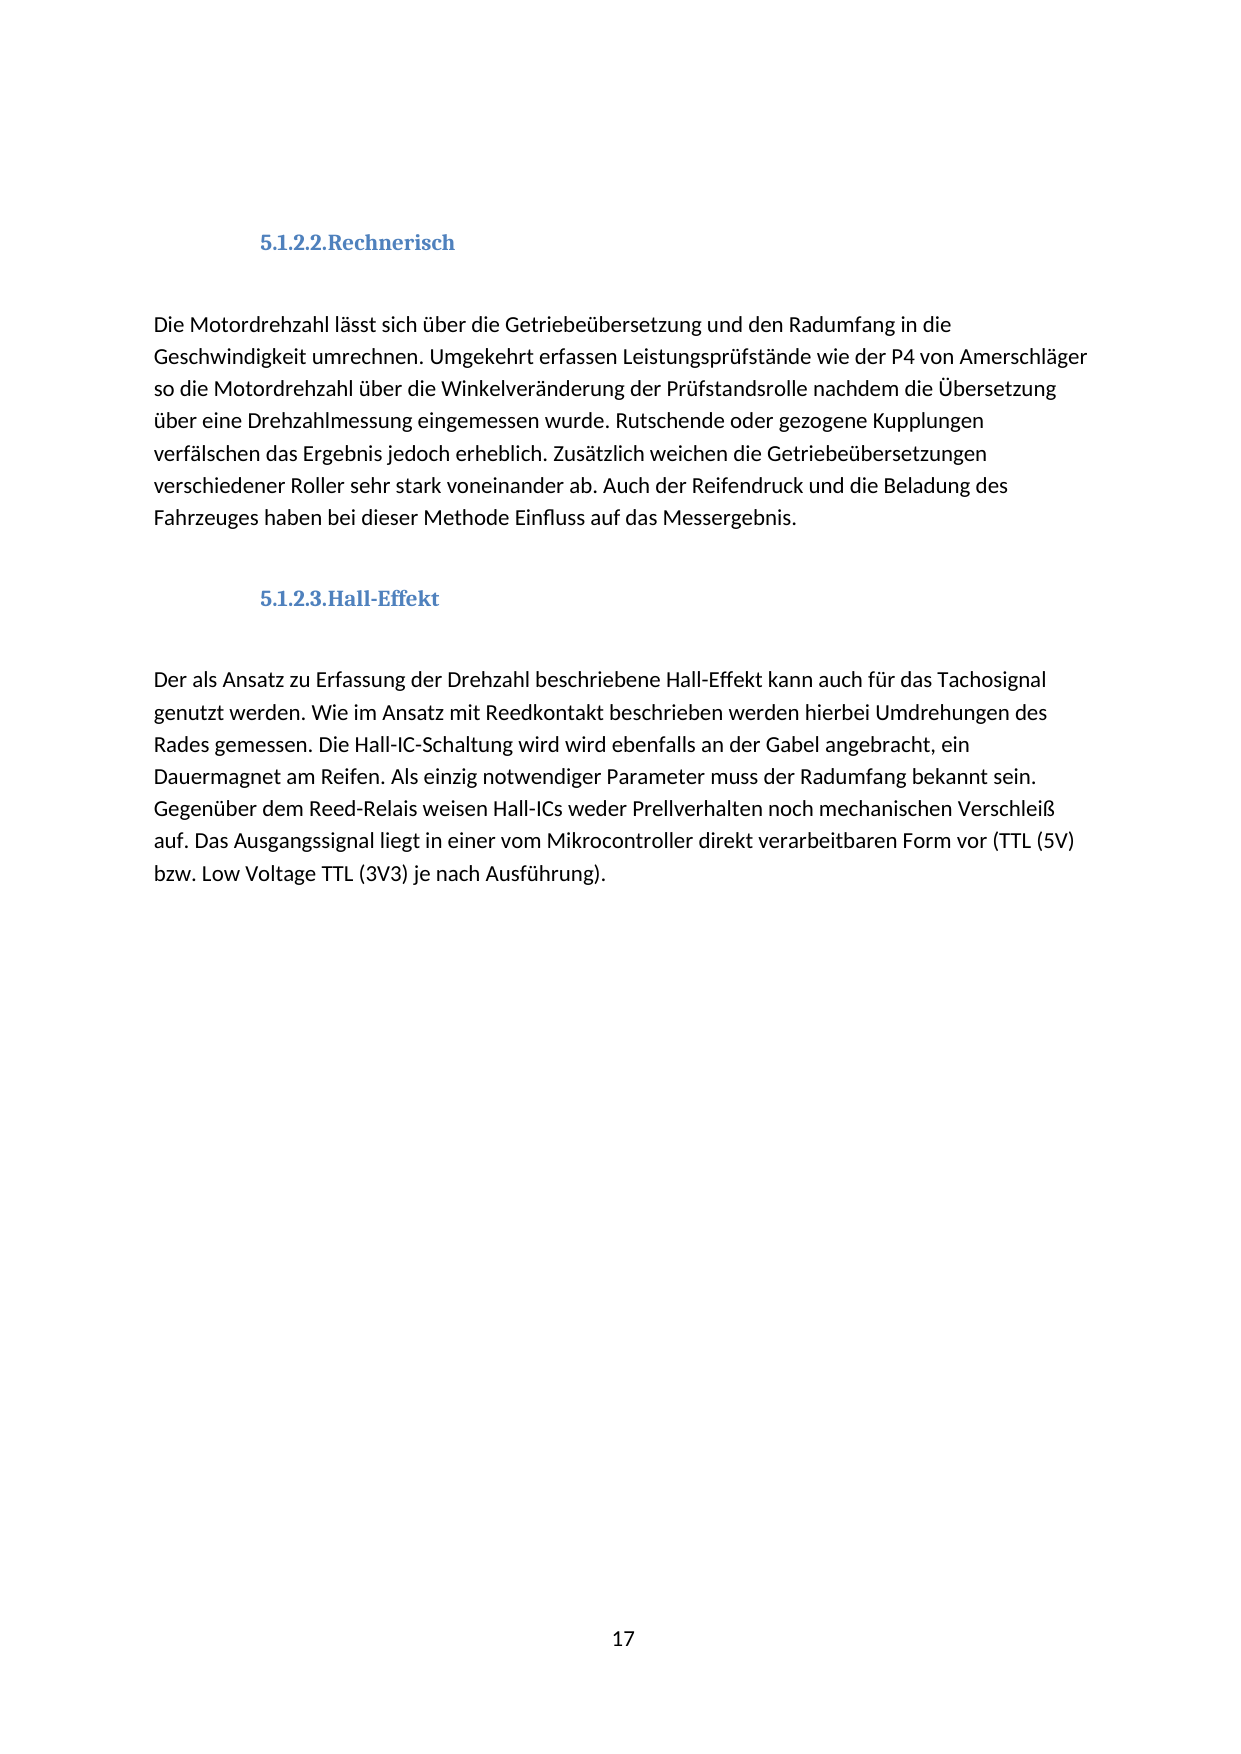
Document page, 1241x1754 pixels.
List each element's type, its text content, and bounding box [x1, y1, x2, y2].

text Die Motordrehzahl lässt sich über die Getriebeübersetzung und den Radumfang in die Geschwindigkeit umrechnen. Umgekehrt erfassen Leistungsprüfstände wie der P4 von Amerschläger so die Motordrehzahl über die Winkelveränderung der Prüfstandsrolle nachdem die Übersetzung über eine Drehzahlmessung eingemessen wurde. Rutschende oder gezogene Kupplungen verfälschen das Ergebnis jedoch erheblich. Zusätzlich weichen die Getriebeübersetzungen verschiedener Roller sehr stark voneinander ab. Auch der Reifendruck und die Beladung des Fahrzeuges haben bei dieser Methode Einfluss auf das Messergebnis. [153, 310, 1093, 531]
subtitle Rechnerisch [260, 230, 1093, 256]
subtitle Hall-Effekt [260, 585, 1093, 612]
text Der als Ansatz zu Erfassung der Drehzahl beschriebene Hall-Effekt kann auch für das Tachosignal genutzt werden. Wie im Ansatz mit Reedkontakt beschrieben werden hierbei Umdrehungen des Rades gemessen. Die Hall-IC-Schaltung wird wird ebenfalls an der Gabel angebracht, ein Dauermagnet am Reifen. Als einzig notwendiger Parameter muss der Radumfang bekannt sein. Gegenüber dem Reed-Relais weisen Hall-ICs weder Prellverhalten noch mechanischen Verschleiß auf. Das Ausgangssignal liegt in einer vom Mikrocontroller direkt verarbeitbaren Form vor (TTL (5V) bzw. Low Voltage TTL (3V3) je nach Ausführung). [153, 666, 1093, 887]
